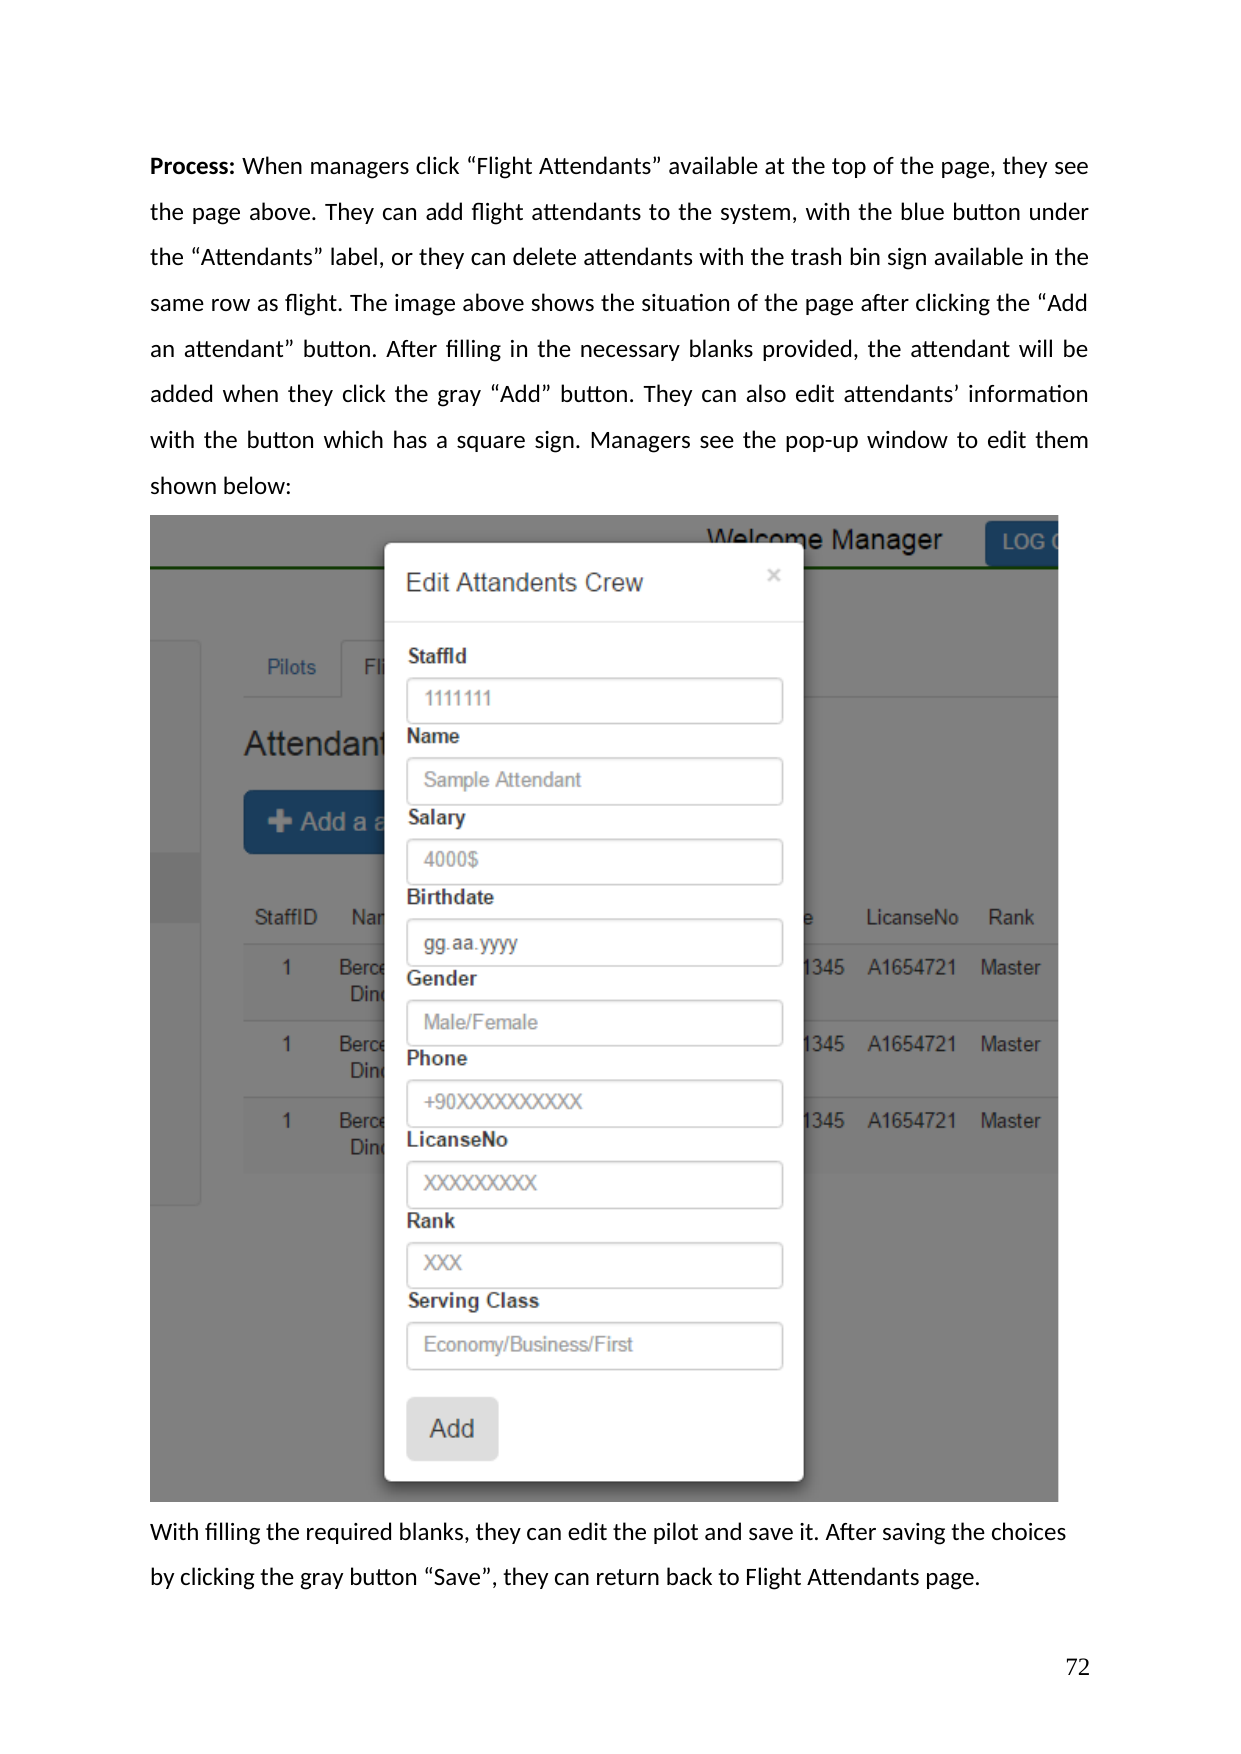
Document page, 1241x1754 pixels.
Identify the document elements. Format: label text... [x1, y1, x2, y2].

picture [150, 515, 1059, 1502]
text Process: When managers click “Flight Attendants” available at the top of the page, they see the page above. They can add flight attendants to the system, with the blue button under the “Attendants” label, or they can delete attendants with the trash bin sign available in the same row as flight. The image above shows the situation of the page after clicking the “Add an attendant” button. After filling in the necessary blanks provided, the attendant will be added when they click the gray “Add” button. They can also edit attendants’ information with the button which has a square sign. Managers see the pop-up window to edit them shown below: [150, 150, 1090, 501]
text With filling the required blanks, they can edit the pilot and save it. After saving the choices by clicking the gray button “Save”, they can return back to Flight Attendants page. [150, 1516, 1090, 1592]
